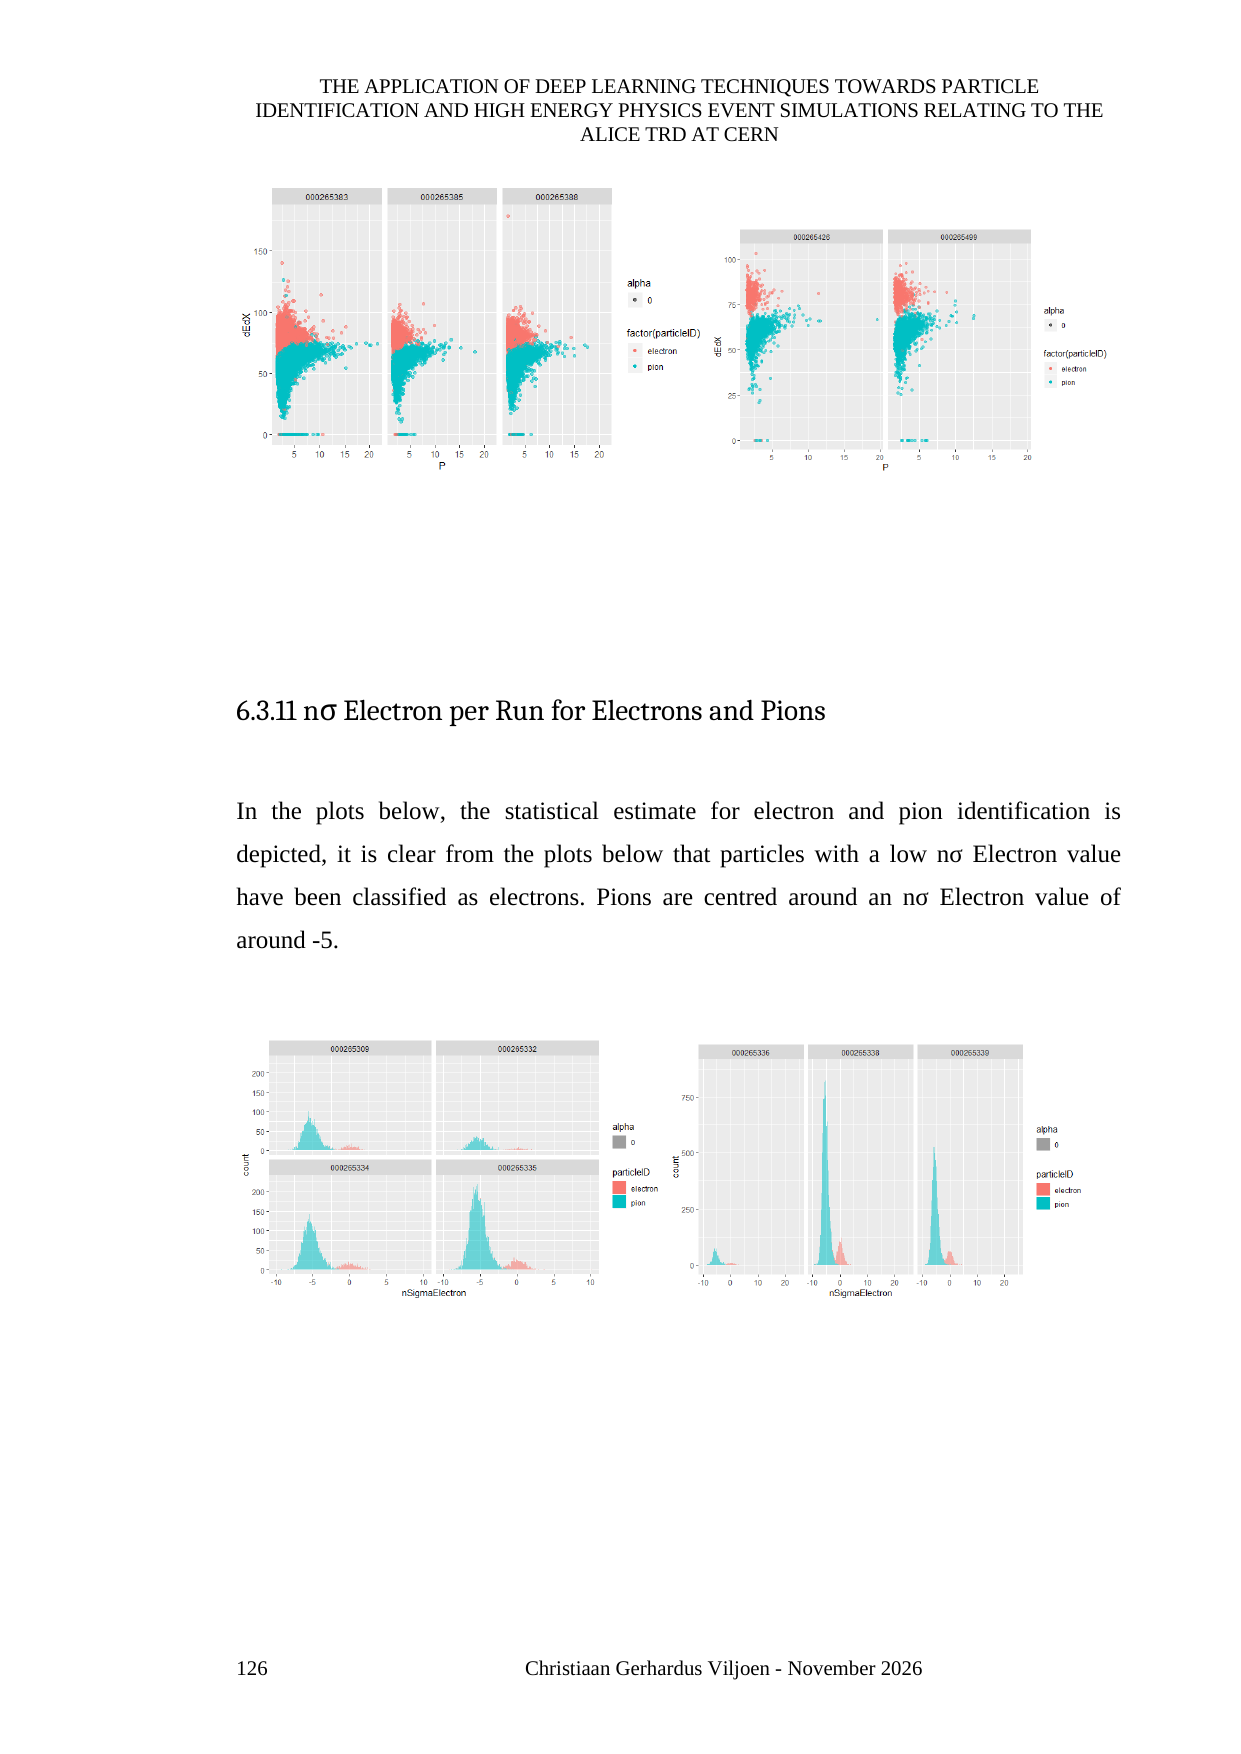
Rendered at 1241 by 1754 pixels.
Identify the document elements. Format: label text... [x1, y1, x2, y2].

text In the plots below, the statistical estimate for electron and pion identification is depicted, it is clear from the plots below that particles with a low nσ Electron value have been classified as electrons. Pions are centred around an nσ Electron value of around -5. [236, 796, 1122, 954]
picture [236, 1036, 1090, 1302]
subtitle nσ Electron per Run for Electrons and Pions [236, 694, 1122, 728]
picture [236, 183, 1115, 476]
